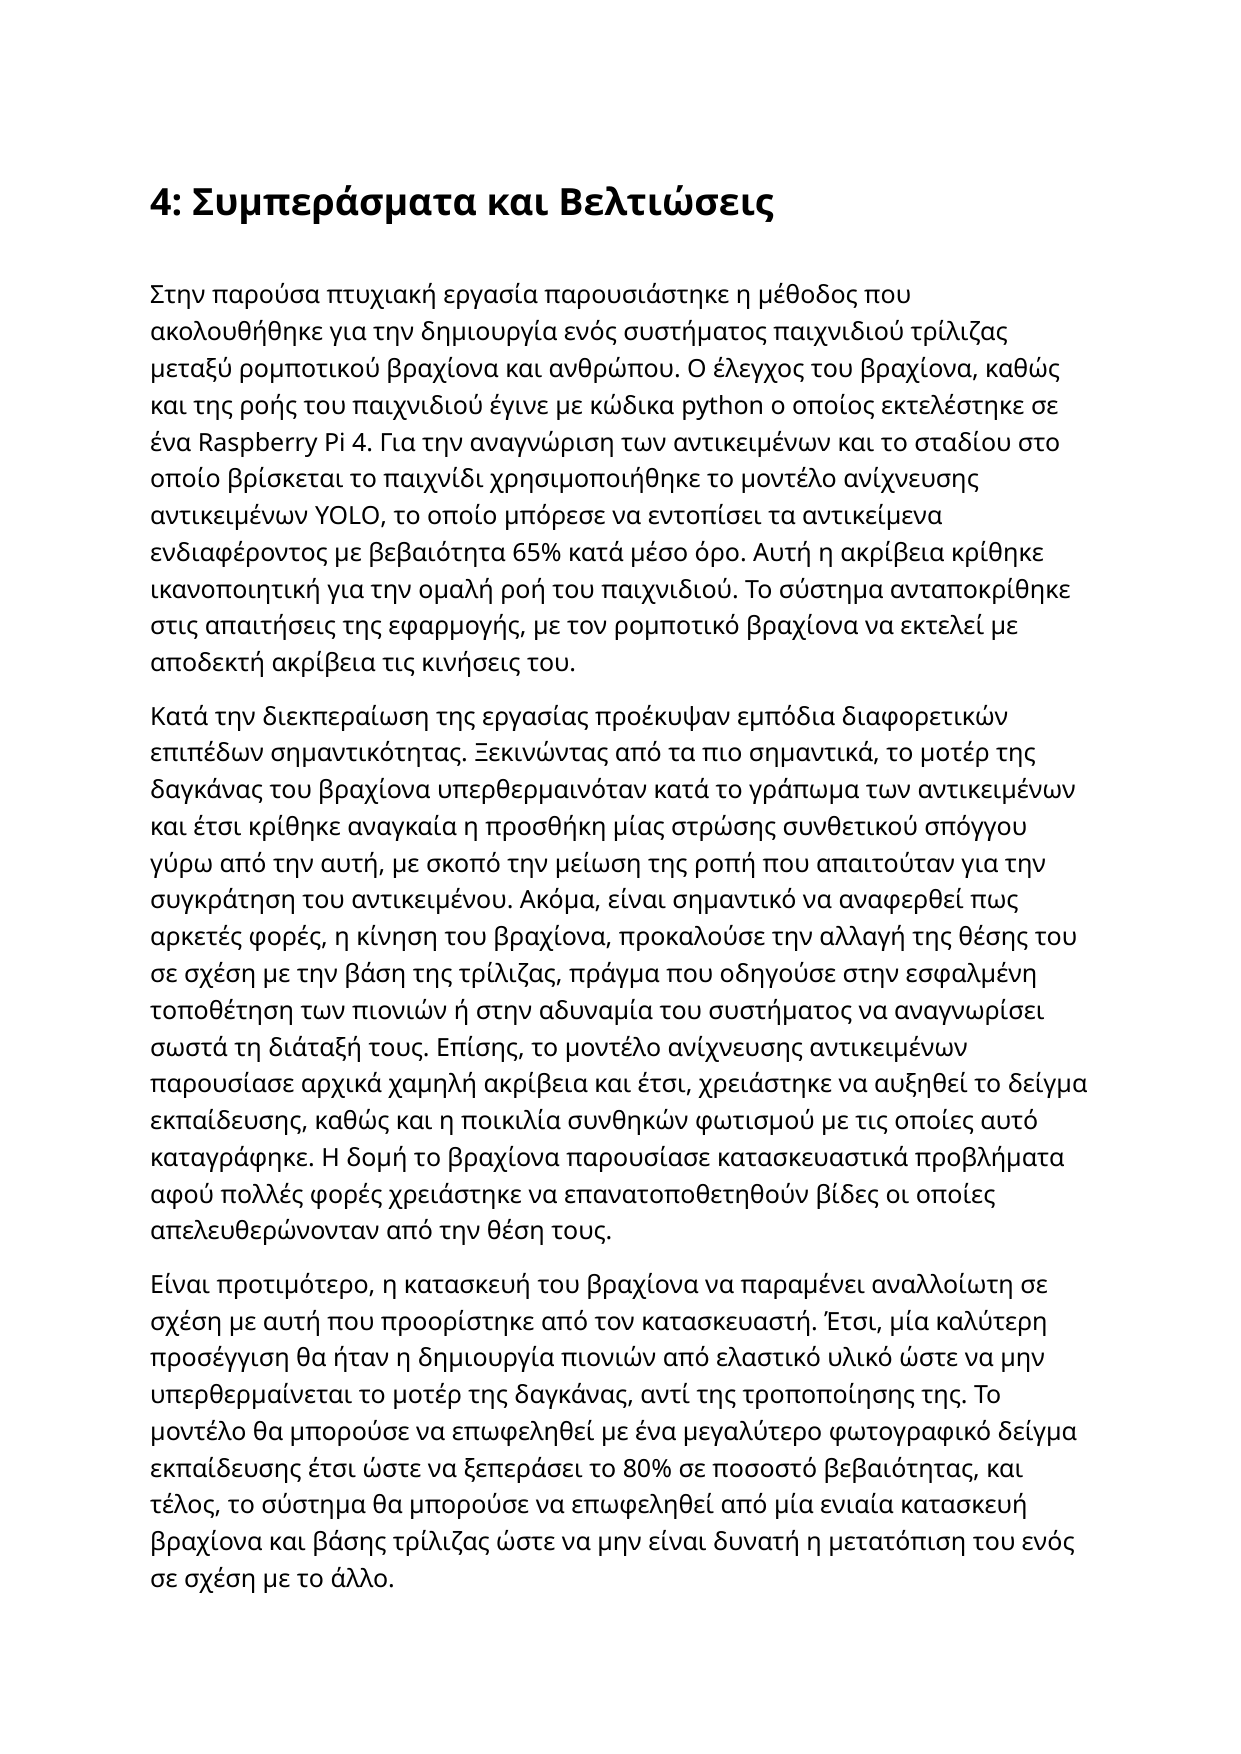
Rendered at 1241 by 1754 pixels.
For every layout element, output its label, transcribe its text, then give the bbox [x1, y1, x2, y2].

text Στην παρούσα πτυχιακή εργασία παρουσιάστηκε η μέθοδος που ακολουθήθηκε για την δημιουργία ενός συστήματος παιχνιδιού τρίλιζας μεταξύ ρομποτικού βραχίονα και ανθρώπου. Ο έλεγχος του βραχίονα, καθώς και της ροής του παιχνιδιού έγινε με κώδικα python ο οποίος εκτελέστηκε σε ένα Raspberry Pi 4. Για την αναγνώριση των αντικειμένων και το σταδίου στο οποίο βρίσκεται το παιχνίδι χρησιμοποιήθηκε το μοντέλο ανίχνευσης αντικειμένων YOLO, το οποίο μπόρεσε να εντοπίσει τα αντικείμενα ενδιαφέροντος με βεβαιότητα 65% κατά μέσο όρο. Αυτή η ακρίβεια κρίθηκε ικανοποιητική για την ομαλή ροή του παιχνιδιού. Το σύστημα ανταποκρίθηκε στις απαιτήσεις της εφαρμογής, με τον ρομποτικό βραχίονα να εκτελεί με αποδεκτή ακρίβεια τις κινήσεις του. [150, 277, 1090, 679]
text Κατά την διεκπεραίωση της εργασίας προέκυψαν εμπόδια διαφορετικών επιπέδων σημαντικότητας. Ξεκινώντας από τα πιο σημαντικά, το μοτέρ της δαγκάνας του βραχίονα υπερθερμαινόταν κατά το γράπωμα των αντικειμένων και έτσι κρίθηκε αναγκαία η προσθήκη μίας στρώσης συνθετικού σπόγγου γύρω από την αυτή, με σκοπό την μείωση της ροπή που απαιτούταν για την συγκράτηση του αντικειμένου. Ακόμα, είναι σημαντικό να αναφερθεί πως αρκετές φορές, η κίνηση του βραχίονα, προκαλούσε την αλλαγή της θέσης του σε σχέση με την βάση της τρίλιζας, πράγμα που οδηγούσε στην εσφαλμένη τοποθέτηση των πιονιών ή στην αδυναμία του συστήματος να αναγνωρίσει σωστά τη διάταξή τους. Επίσης, το μοντέλο ανίχνευσης αντικειμένων παρουσίασε αρχικά χαμηλή ακρίβεια και έτσι, χρειάστηκε να αυξηθεί το δείγμα εκπαίδευσης, καθώς και η ποικιλία συνθηκών φωτισμού με τις οποίες αυτό καταγράφηκε. Η δομή το βραχίονα παρουσίασε κατασκευαστικά προβλήματα αφού πολλές φορές χρειάστηκε να επανατοποθετηθούν βίδες οι οποίες απελευθερώνονταν από την θέση τους. [150, 698, 1090, 1247]
text Είναι προτιμότερο, η κατασκευή του βραχίονα να παραμένει αναλλοίωτη σε σχέση με αυτή που προορίστηκε από τον κατασκευαστή. Έτσι, μία καλύτερη προσέγγιση θα ήταν η δημιουργία πιονιών από ελαστικό υλικό ώστε να μην υπερθερμαίνεται το μοτέρ της δαγκάνας, αντί της τροποποίησης της. Το μοντέλο θα μπορούσε να επωφεληθεί με ένα μεγαλύτερο φωτογραφικό δείγμα εκπαίδευσης έτσι ώστε να ξεπεράσει το 80% σε ποσοστό βεβαιότητας, και τέλος, το σύστημα θα μπορούσε να επωφεληθεί από μία ενιαία κατασκευή βραχίονα και βάσης τρίλιζας ώστε να μην είναι δυνατή η μετατόπιση του ενός σε σχέση με το άλλο. [150, 1266, 1090, 1595]
subtitle Συμπεράσματα και Βελτιώσεις [150, 175, 1090, 226]
